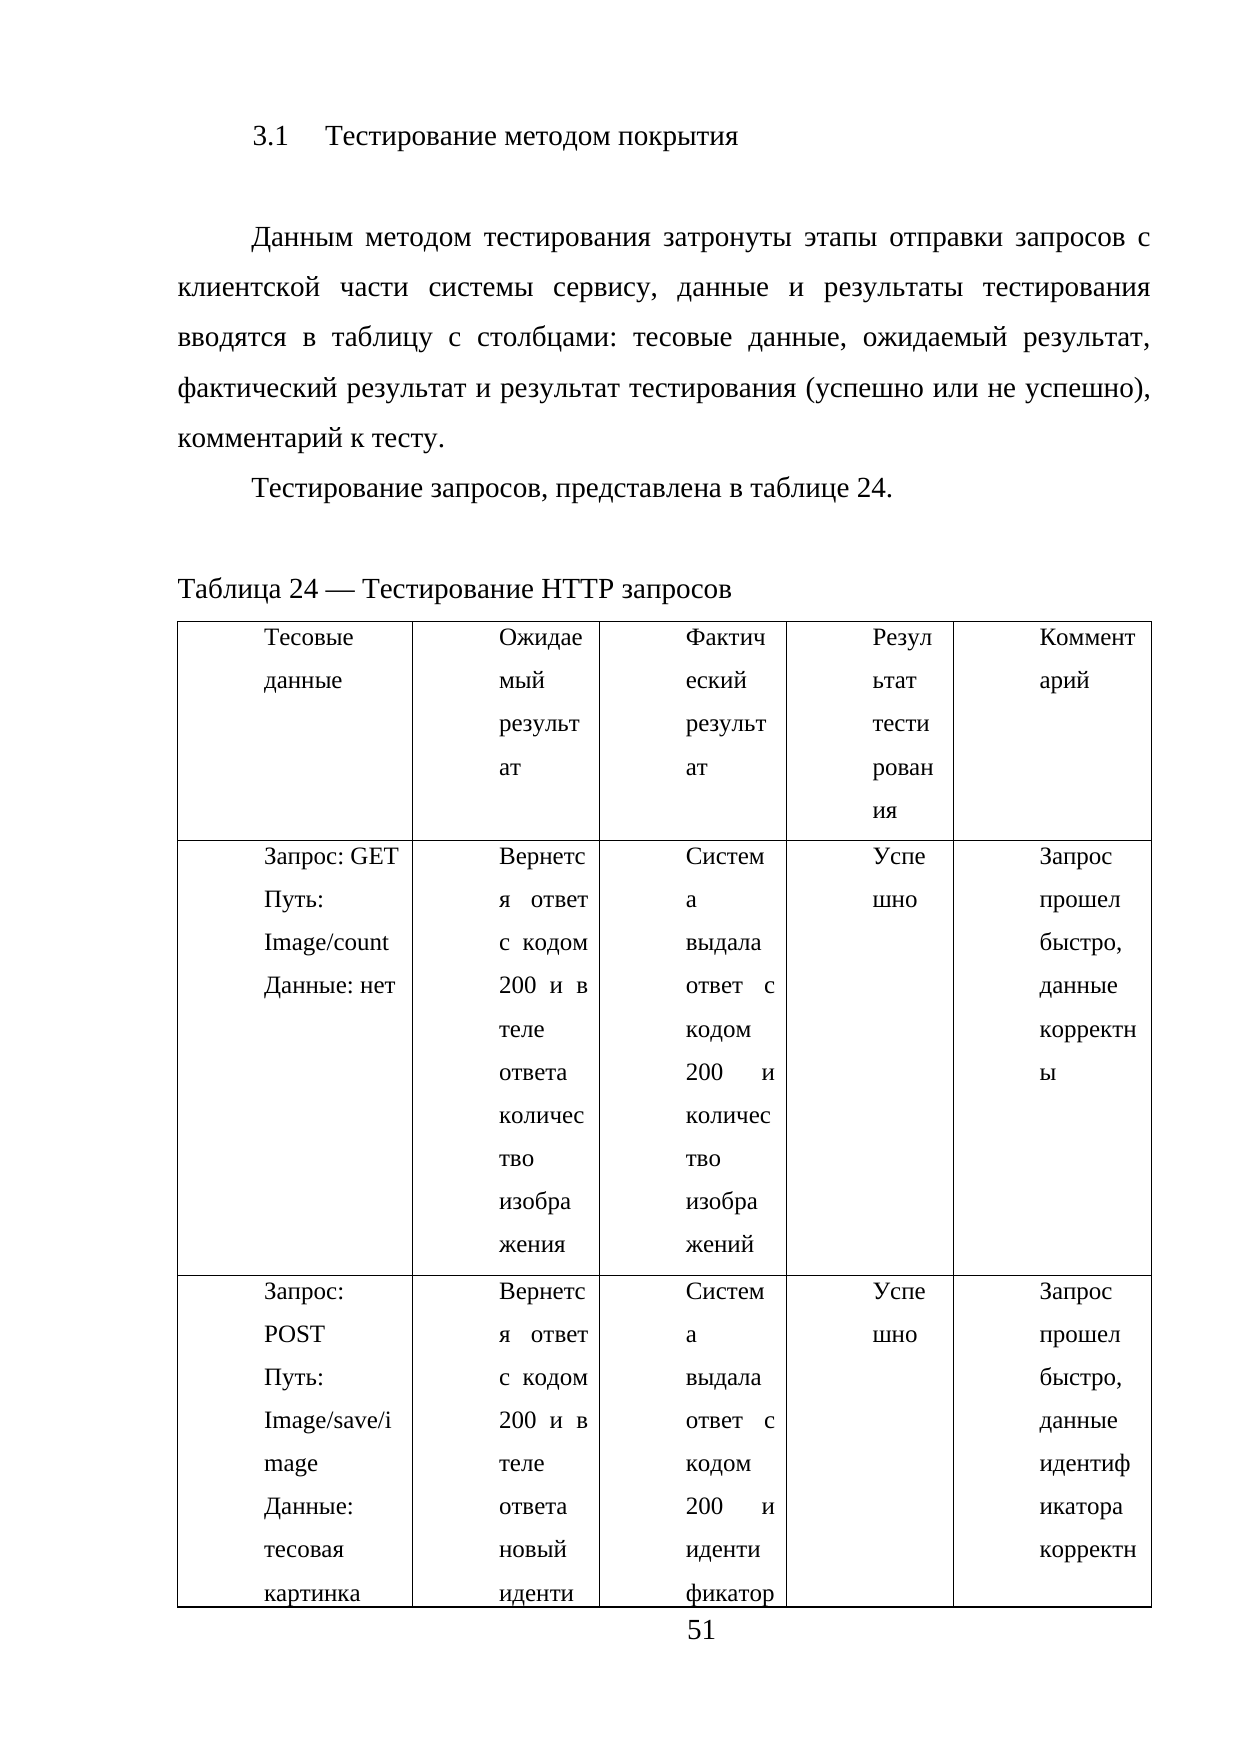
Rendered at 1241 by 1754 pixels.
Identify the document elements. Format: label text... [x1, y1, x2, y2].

table_header Фактический результат [600, 622, 786, 840]
text Тестирование методом покрытия [192, 118, 1146, 152]
table_cell Успешно [787, 841, 953, 1275]
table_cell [954, 1276, 1151, 1606]
table_cell Запрос прошел быстро, данные корректны [954, 841, 1151, 1275]
table_cell Вернется ответ с кодом 200 и в теле ответа количество изображения [413, 841, 599, 1275]
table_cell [600, 1276, 786, 1606]
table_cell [413, 1276, 599, 1606]
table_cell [178, 1276, 412, 1606]
table_cell Система выдала ответ с кодом 200 и количество изображений [600, 841, 786, 1275]
text Данным методом тестирования затронуты этапы отправки запросов с клиентской части системы сервису, данные и результаты тестирования вводятся в таблицу с столбцами: тесовые данные, ожидаемый результат, фактический результат и результат тестирования (успешно или не успешно), комментарий к тесту. [177, 219, 1152, 453]
table_header Комментарий [954, 622, 1151, 840]
table_header Результат тестирования [787, 622, 953, 840]
table_cell Успешно [787, 1276, 953, 1606]
table_header Тесовые данные [178, 622, 412, 840]
text Тестирование запросов, представлена в таблице 24. [177, 470, 1152, 504]
table_header Ожидаемый результат [413, 622, 599, 840]
table_cell Запрос: GET Путь: Image/count Данные: нет [178, 841, 412, 1275]
text Таблица 24 — Тестирование HTTP запросов [177, 571, 1152, 604]
